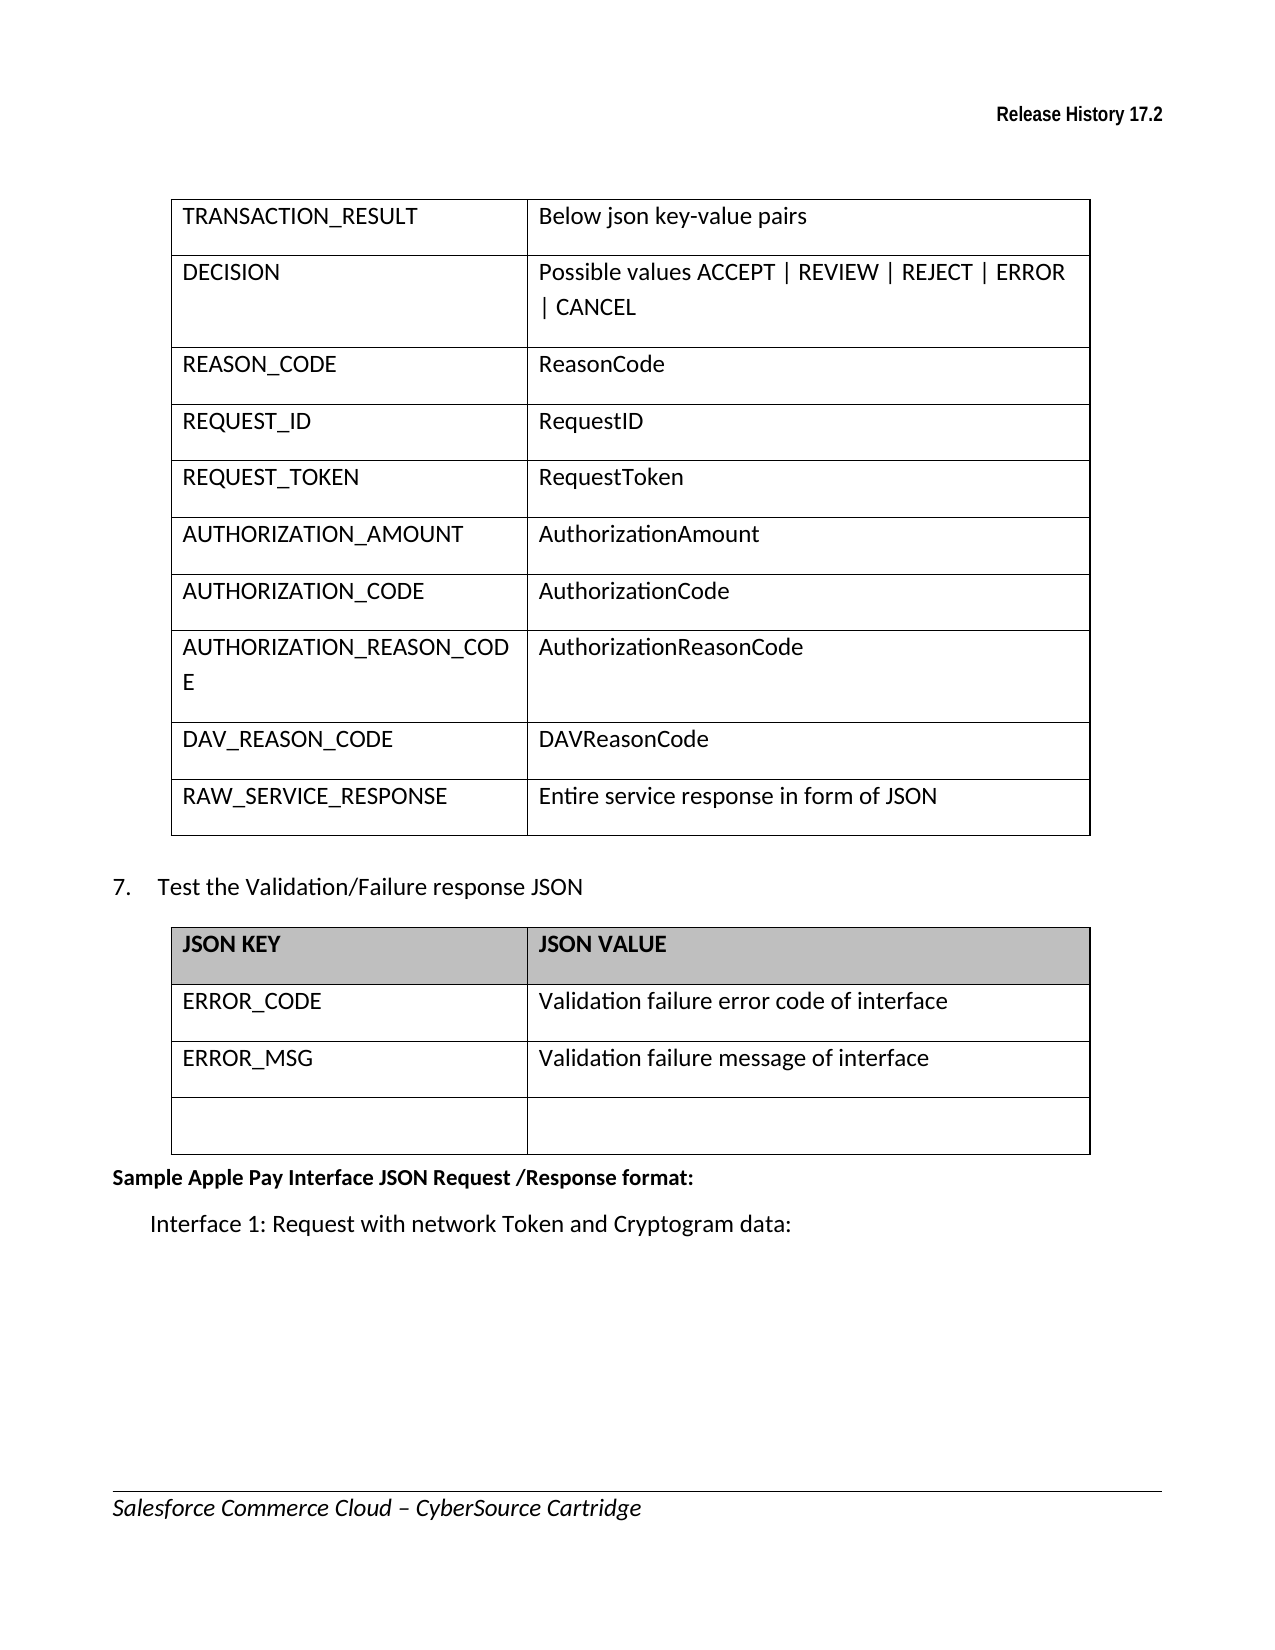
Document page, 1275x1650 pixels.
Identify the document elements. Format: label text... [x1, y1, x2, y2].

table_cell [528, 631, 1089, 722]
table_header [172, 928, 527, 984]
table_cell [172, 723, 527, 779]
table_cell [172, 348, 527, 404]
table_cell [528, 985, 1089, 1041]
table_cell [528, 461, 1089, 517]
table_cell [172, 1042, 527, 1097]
subtitle Sample Apple Pay Interface JSON Request /Response format: [112, 1163, 1162, 1191]
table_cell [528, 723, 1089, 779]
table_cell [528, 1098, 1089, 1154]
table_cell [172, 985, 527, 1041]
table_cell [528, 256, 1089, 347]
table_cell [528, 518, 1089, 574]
text Interface 1: Request with network Token and Cryptogram data: [150, 1208, 1162, 1238]
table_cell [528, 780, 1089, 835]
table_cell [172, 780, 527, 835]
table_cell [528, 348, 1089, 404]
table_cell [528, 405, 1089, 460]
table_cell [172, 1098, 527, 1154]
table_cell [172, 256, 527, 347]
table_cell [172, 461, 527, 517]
list Test the Validation/Failure response JSON [112, 871, 1162, 902]
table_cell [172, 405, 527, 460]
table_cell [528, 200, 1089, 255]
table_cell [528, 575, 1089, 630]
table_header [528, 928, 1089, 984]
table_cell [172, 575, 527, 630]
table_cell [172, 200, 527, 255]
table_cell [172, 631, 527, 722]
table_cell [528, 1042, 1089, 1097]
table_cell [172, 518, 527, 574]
